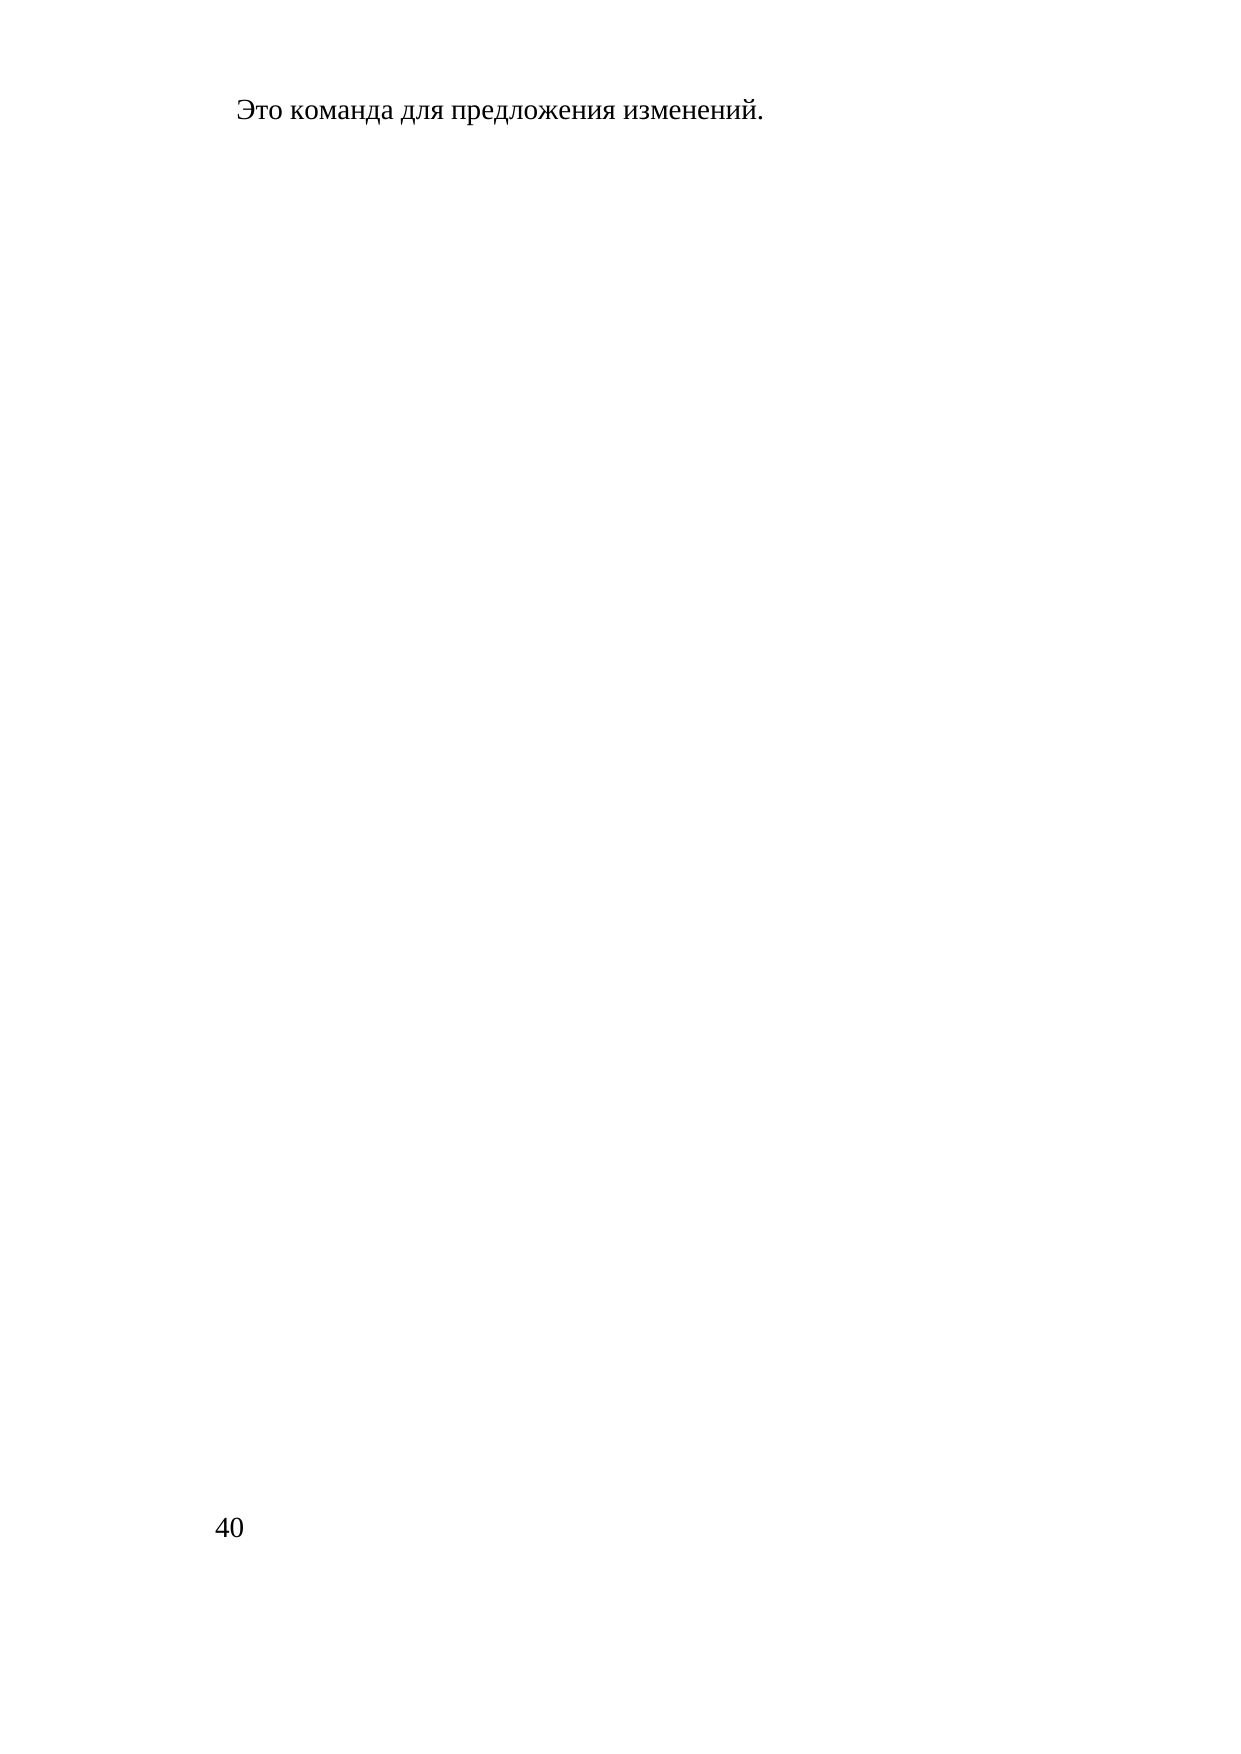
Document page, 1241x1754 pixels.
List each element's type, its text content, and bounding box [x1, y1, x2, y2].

text Это команда для предложения изменений. [177, 92, 1181, 126]
